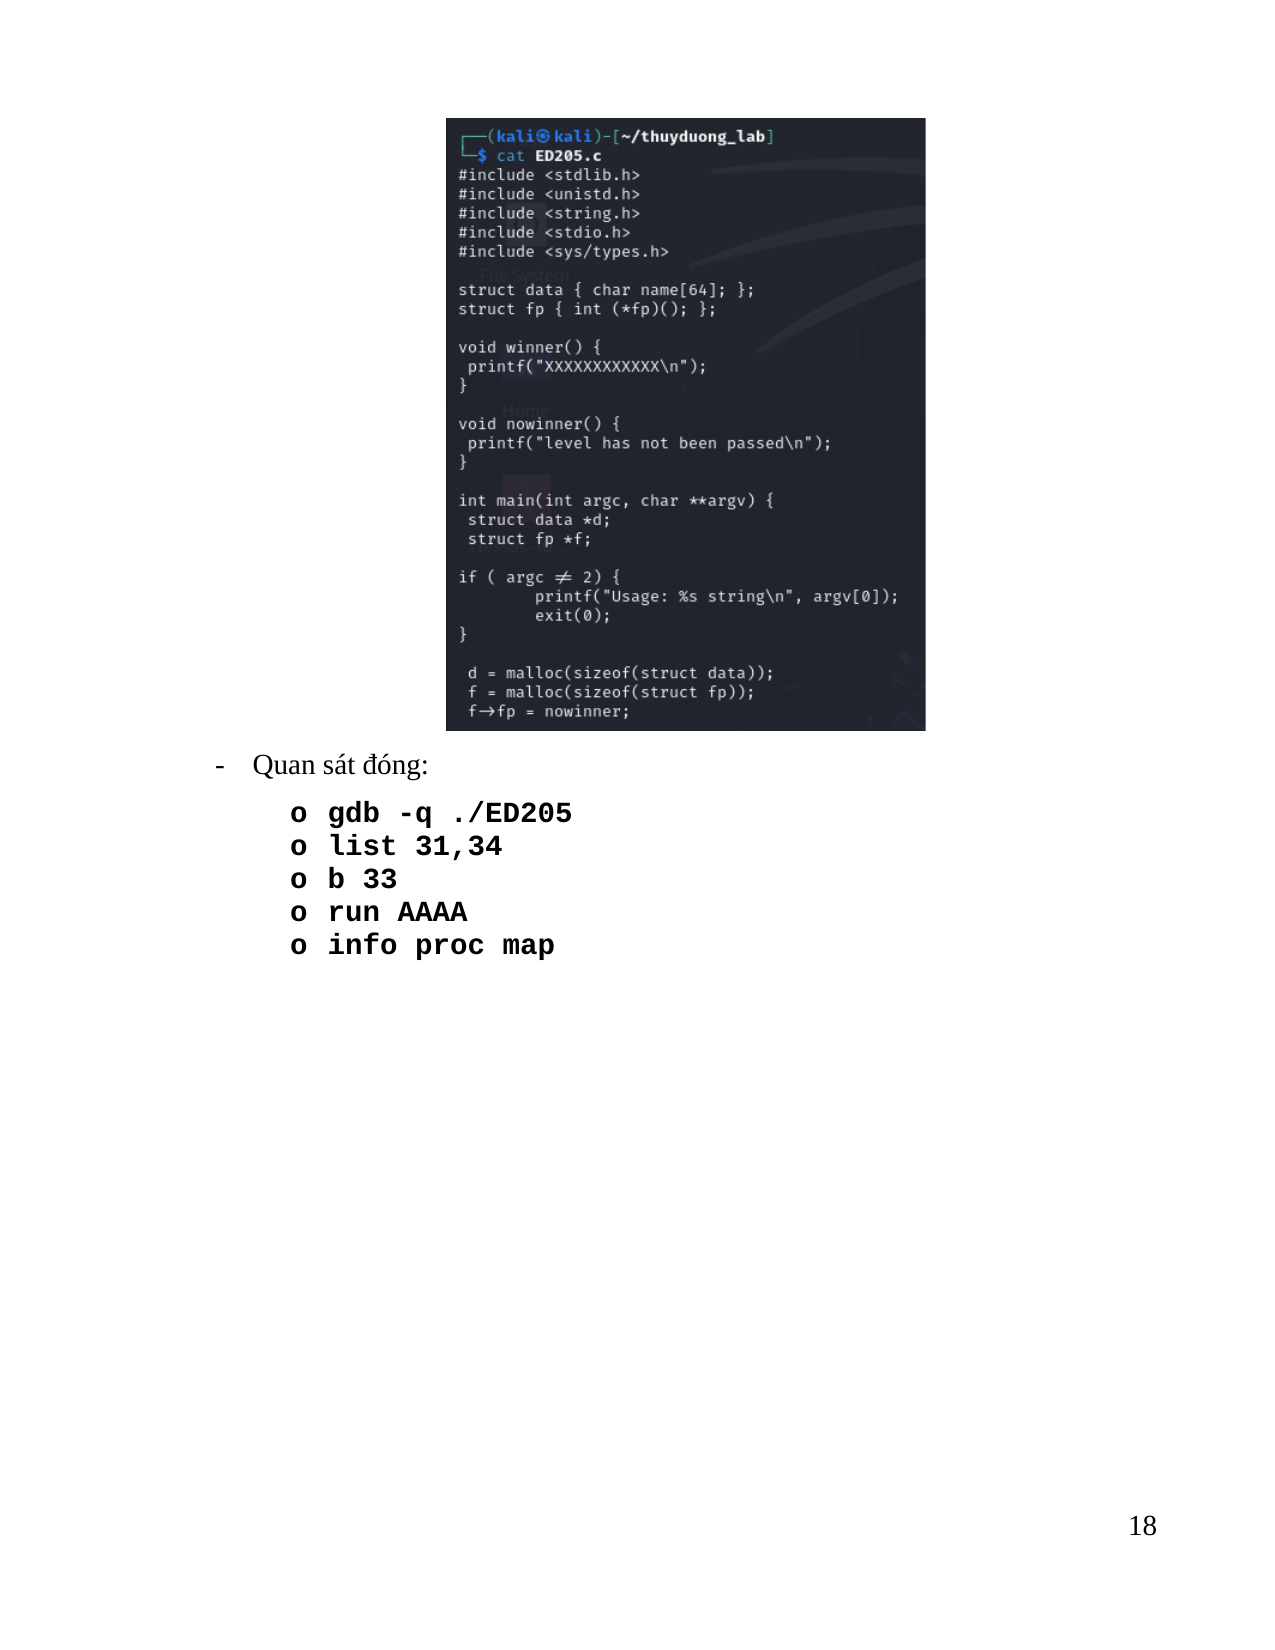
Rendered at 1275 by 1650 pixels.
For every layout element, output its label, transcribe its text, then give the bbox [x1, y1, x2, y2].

list b 33 [290, 864, 1157, 897]
list gdb -q ./ED205 [290, 798, 1157, 831]
list run AAAA [290, 897, 1157, 930]
list Quan sát đóng: [215, 747, 1157, 781]
list info proc map [290, 930, 1157, 963]
list list 31,34 [290, 831, 1157, 864]
picture [446, 118, 926, 731]
